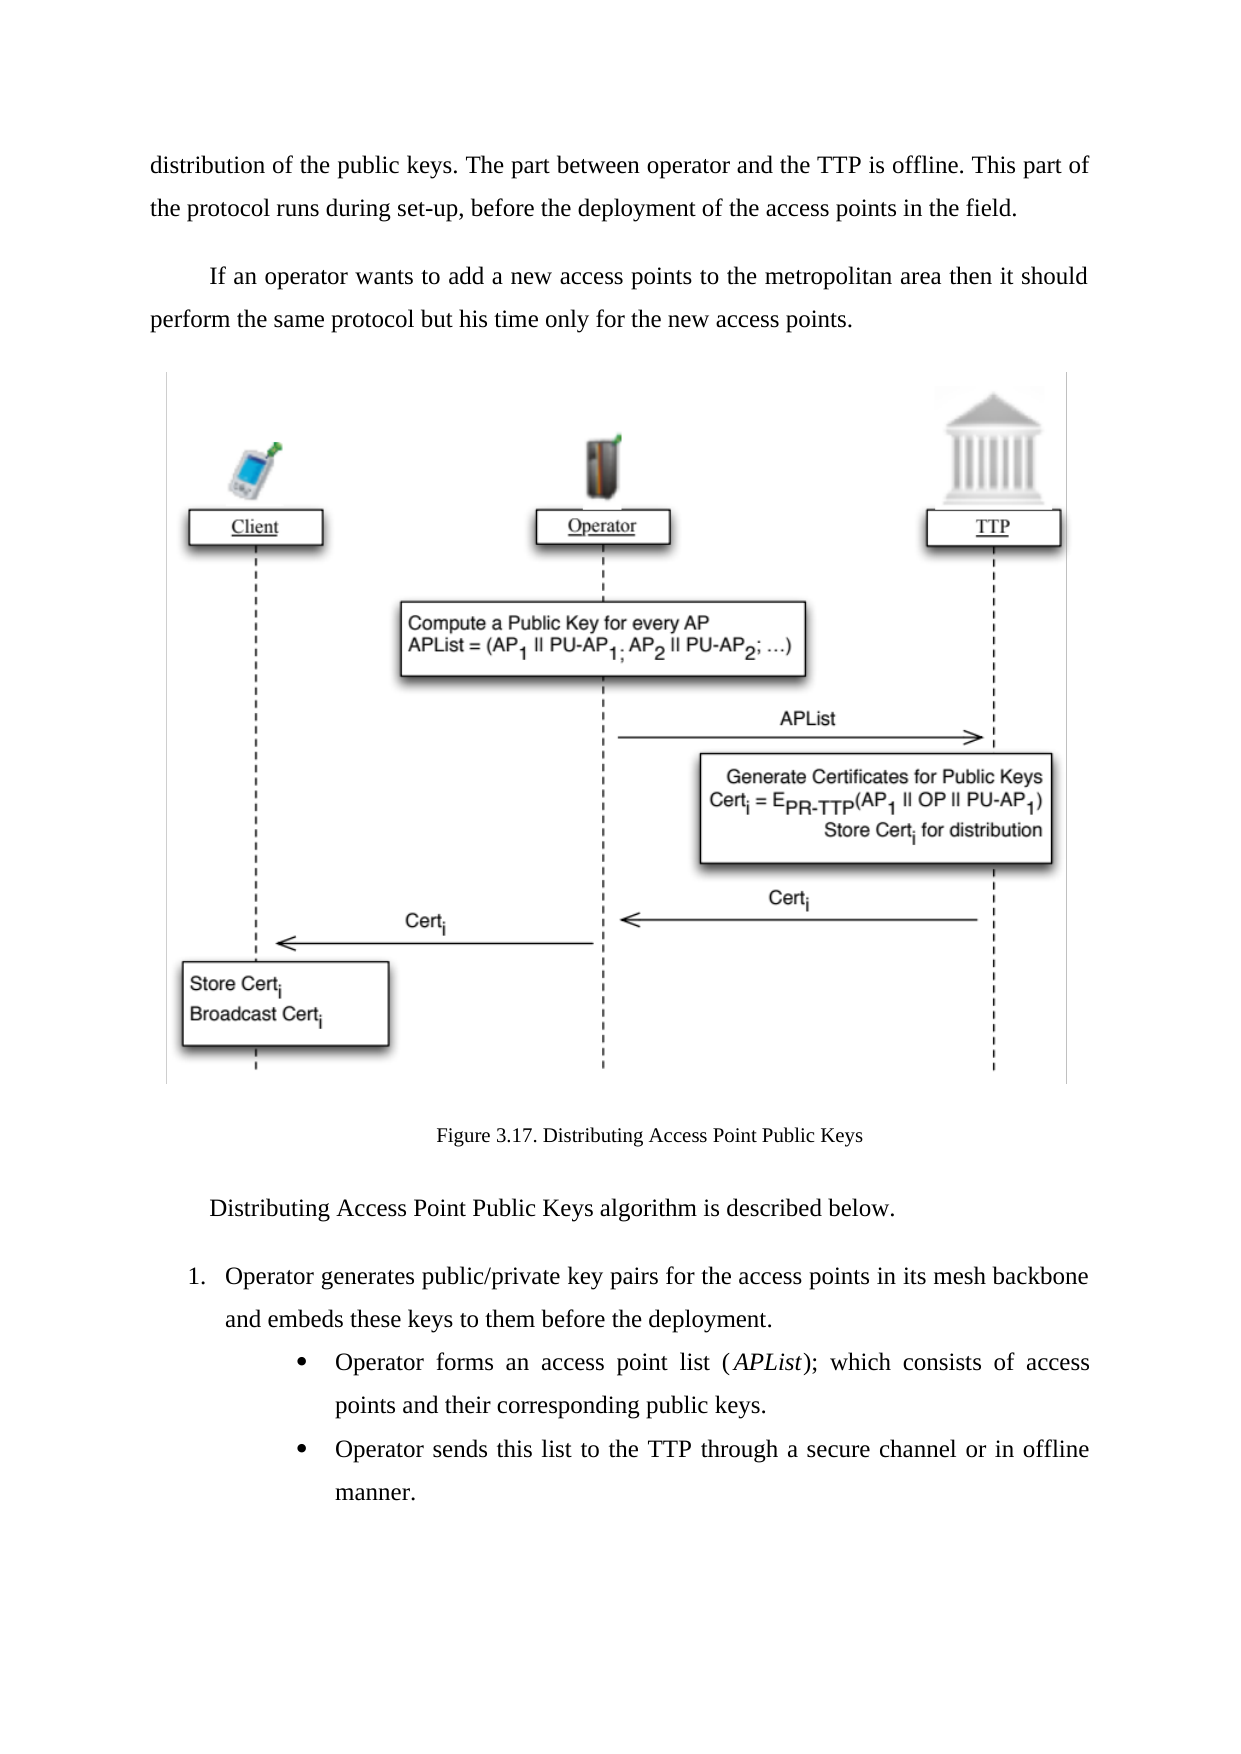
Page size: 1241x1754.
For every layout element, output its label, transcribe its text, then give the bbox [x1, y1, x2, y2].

list Operator sends this list to the TTP through a secure channel or in offline manner. [297, 1434, 1090, 1506]
list Operator generates public/private key pairs for the access points in its mesh backbone and embeds these keys to them before the deployment. [187, 1261, 1090, 1333]
list Operator forms an access point list (); which consists of access points and their corresponding public keys. [297, 1347, 1090, 1419]
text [150, 150, 1090, 222]
text If an operator wants to add a new access points to the metropolitan area then it should perform the same protocol but his time only for the new access points. [150, 261, 1090, 333]
text Distributing Access Point Public Keys algorithm is described below. [150, 1193, 1090, 1222]
